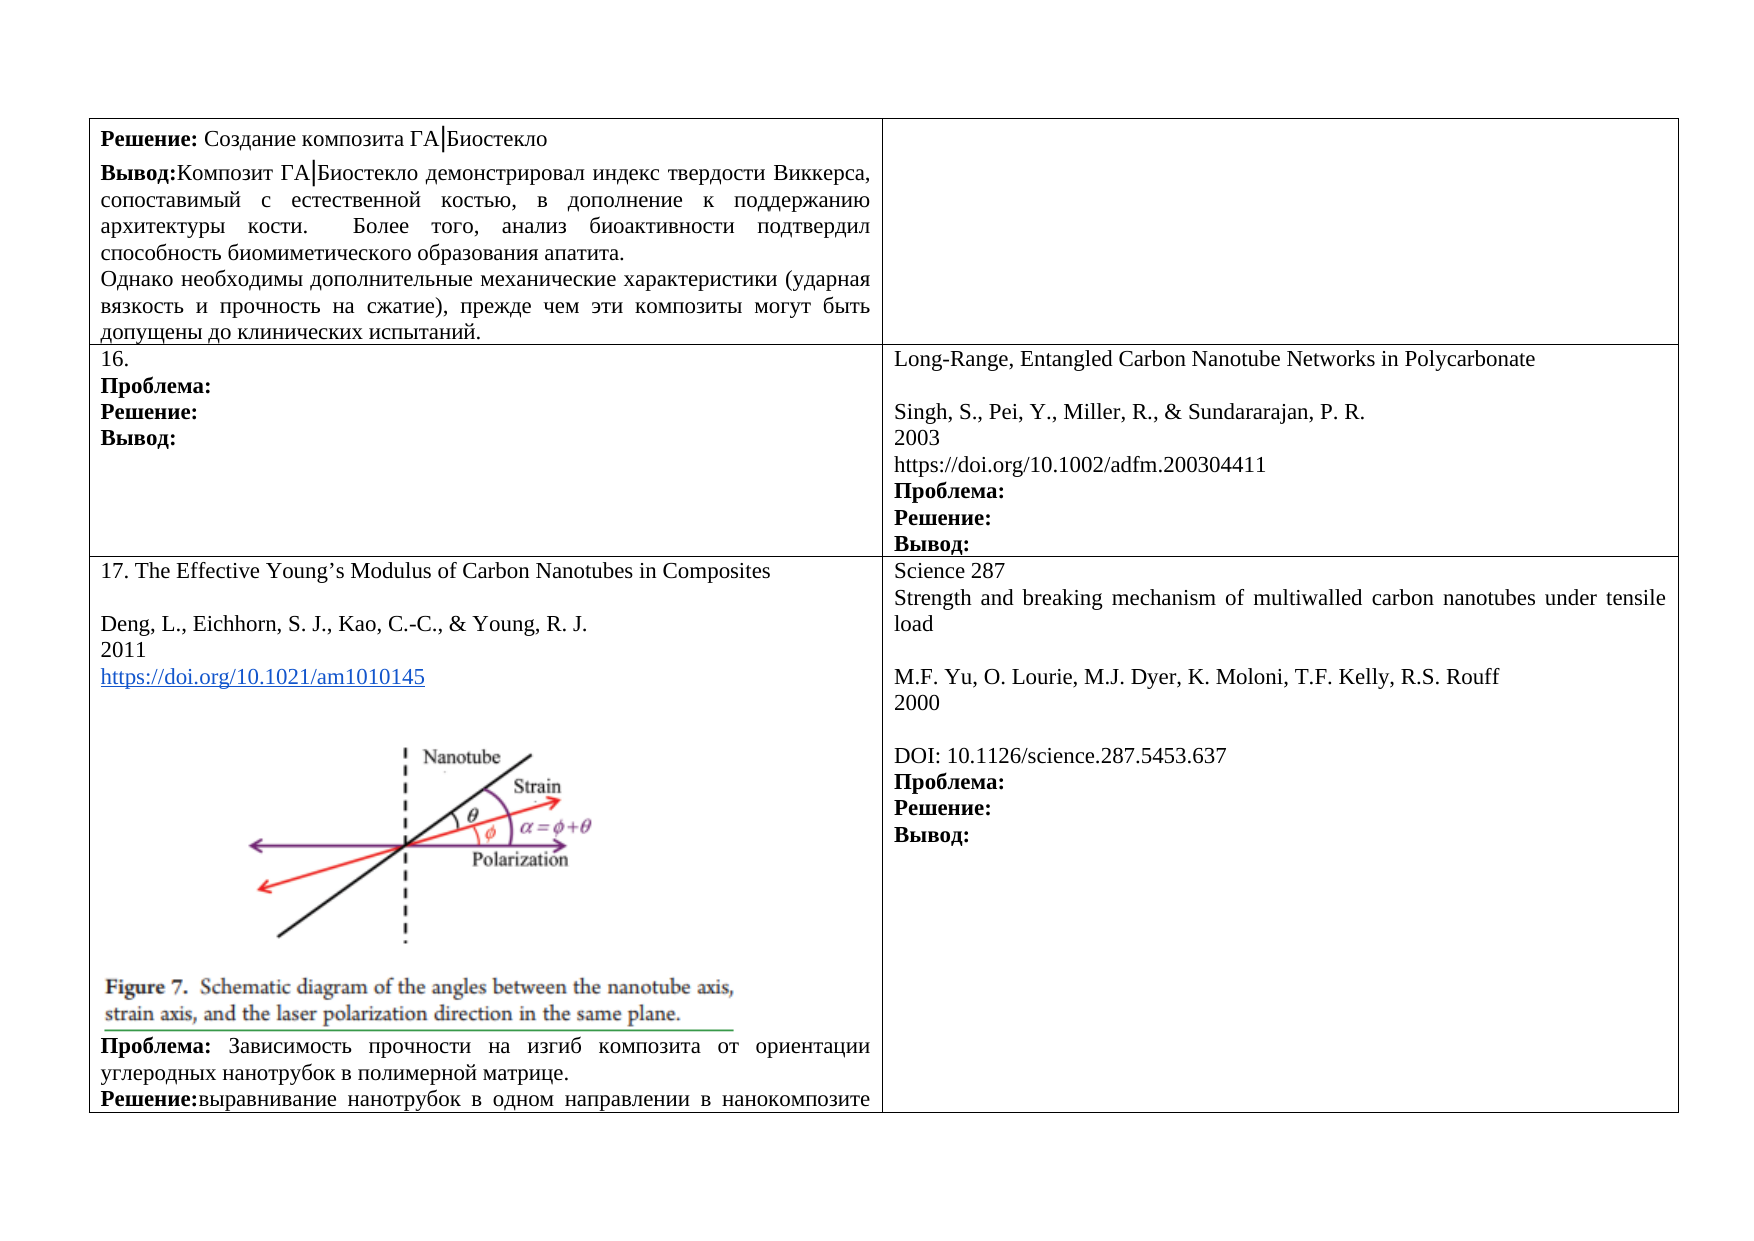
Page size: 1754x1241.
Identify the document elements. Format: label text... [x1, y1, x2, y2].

table_cell Long-Range, Entangled Carbon Nanotube Networks in Polycarbonate Singh, S., Pei, Y., Miller, R., & Sundararajan, P. R. 2003 https://doi.org/10.1002/adfm.200304411 Проблема: Решение: Вывод: [883, 345, 1678, 556]
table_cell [90, 119, 882, 344]
picture [100, 715, 748, 1033]
table_cell 16. Проблема: Решение: Вывод: [90, 345, 882, 556]
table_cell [90, 557, 882, 1112]
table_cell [883, 557, 1678, 1112]
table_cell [883, 119, 1678, 344]
